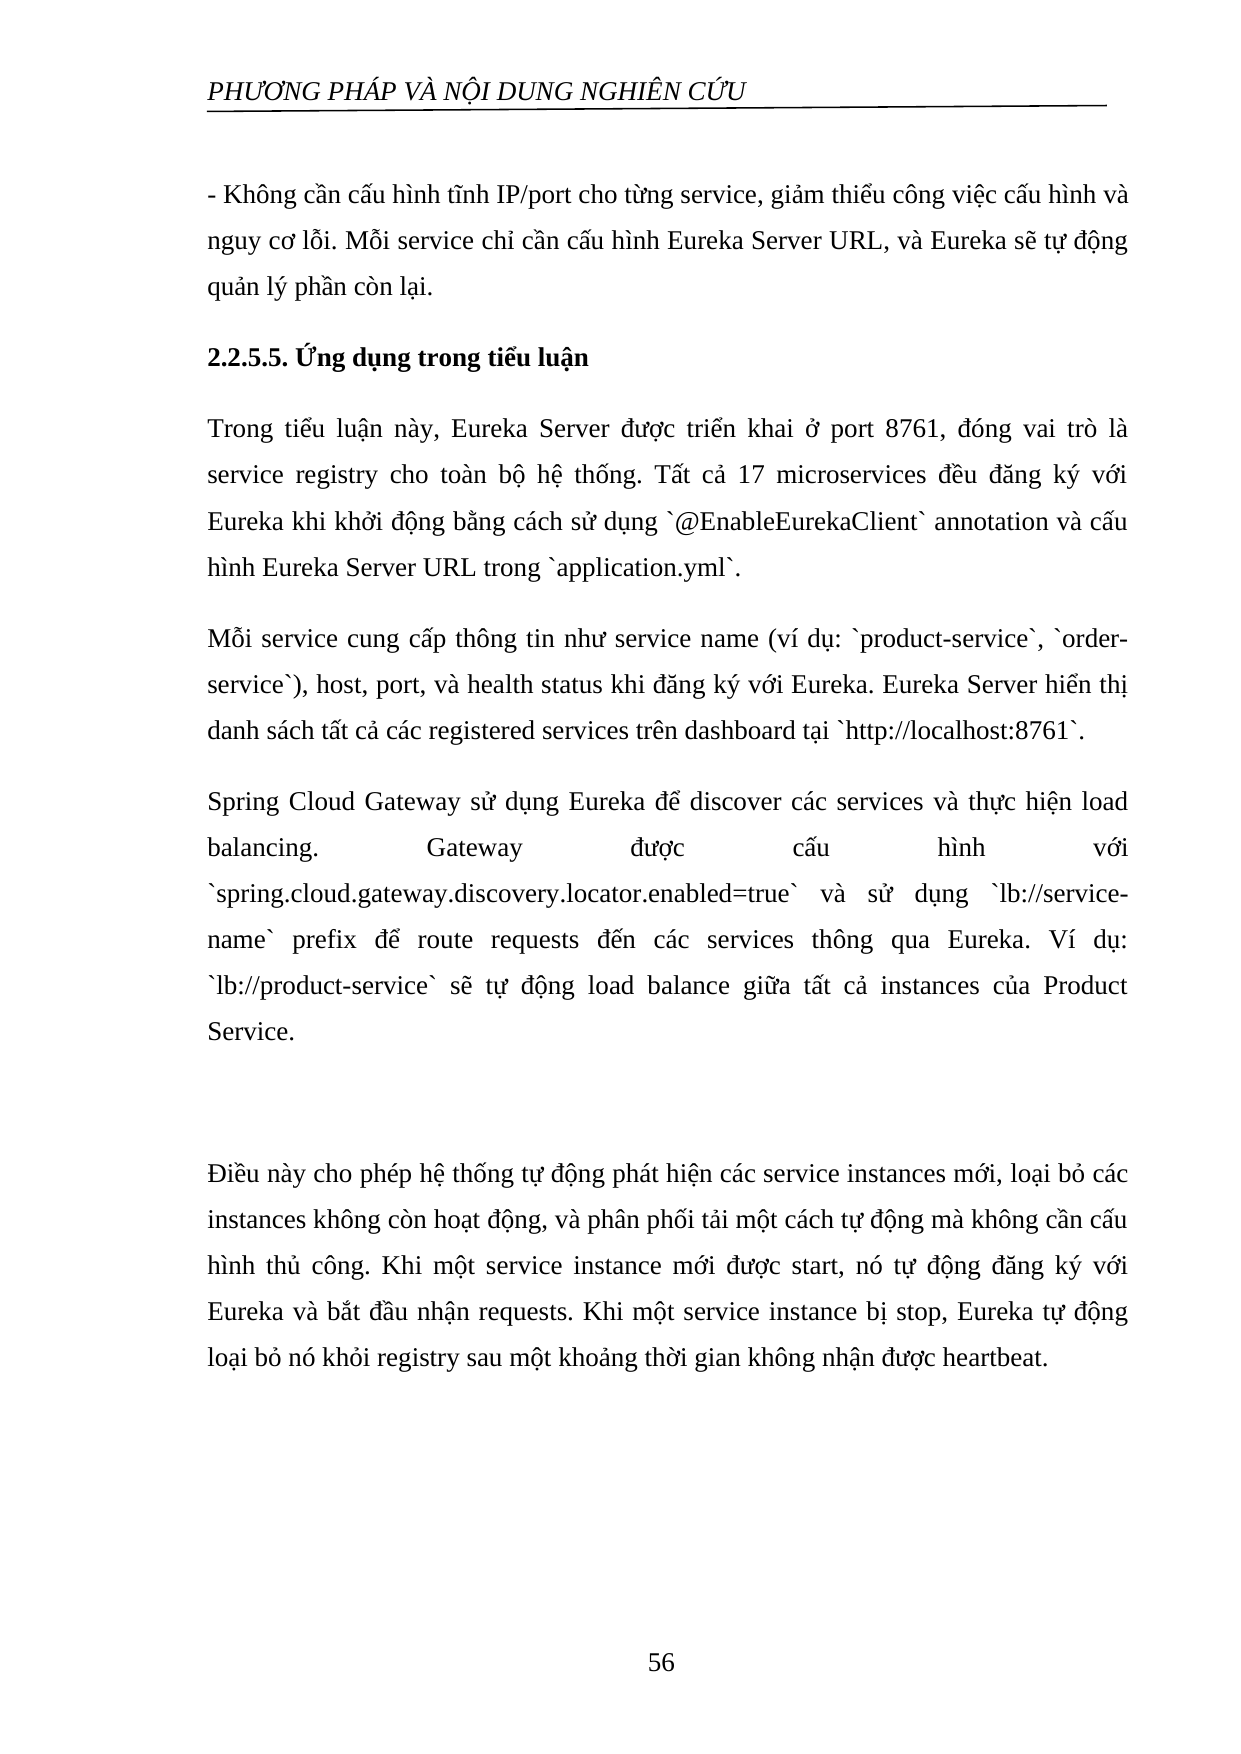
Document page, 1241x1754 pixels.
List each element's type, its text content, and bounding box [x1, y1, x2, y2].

text - Không cần cấu hình tĩnh IP/port cho từng service, giảm thiểu công việc cấu hình và nguy cơ lỗi. Mỗi service chỉ cần cấu hình Eureka Server URL, và Eureka sẽ tự động quản lý phần còn lại. [207, 178, 1129, 302]
text Mỗi service cung cấp thông tin như service name (ví dụ: `product-service`, `order-service`), host, port, và health status khi đăng ký với Eureka. Eureka Server hiển thị danh sách tất cả các registered services trên dashboard tại `http://localhost:8761`. [207, 622, 1129, 745]
text Spring Cloud Gateway sử dụng Eureka để discover các services và thực hiện load balancing. Gateway được cấu hình với `spring.cloud.gateway.discovery.locator.enabled=true` và sử dụng `lb://service-name` prefix để route requests đến các services thông qua Eureka. Ví dụ: `lb://product-service` sẽ tự động load balance giữa tất cả instances của Product Service. [207, 785, 1129, 1046]
text 2.2.5.5. Ứng dụng trong tiểu luận [207, 342, 1129, 373]
text Điều này cho phép hệ thống tự động phát hiện các service instances mới, loại bỏ các instances không còn hoạt động, và phân phối tải một cách tự động mà không cần cấu hình thủ công. Khi một service instance mới được start, nó tự động đăng ký với Eureka và bắt đầu nhận requests. Khi một service instance bị stop, Eureka tự động loại bỏ nó khỏi registry sau một khoảng thời gian không nhận được heartbeat. [207, 1157, 1129, 1372]
text Trong tiểu luận này, Eureka Server được triển khai ở port 8761, đóng vai trò là service registry cho toàn bộ hệ thống. Tất cả 17 microservices đều đăng ký với Eureka khi khởi động bằng cách sử dụng `@EnableEurekaClient` annotation và cấu hình Eureka Server URL trong `application.yml`. [207, 413, 1129, 582]
